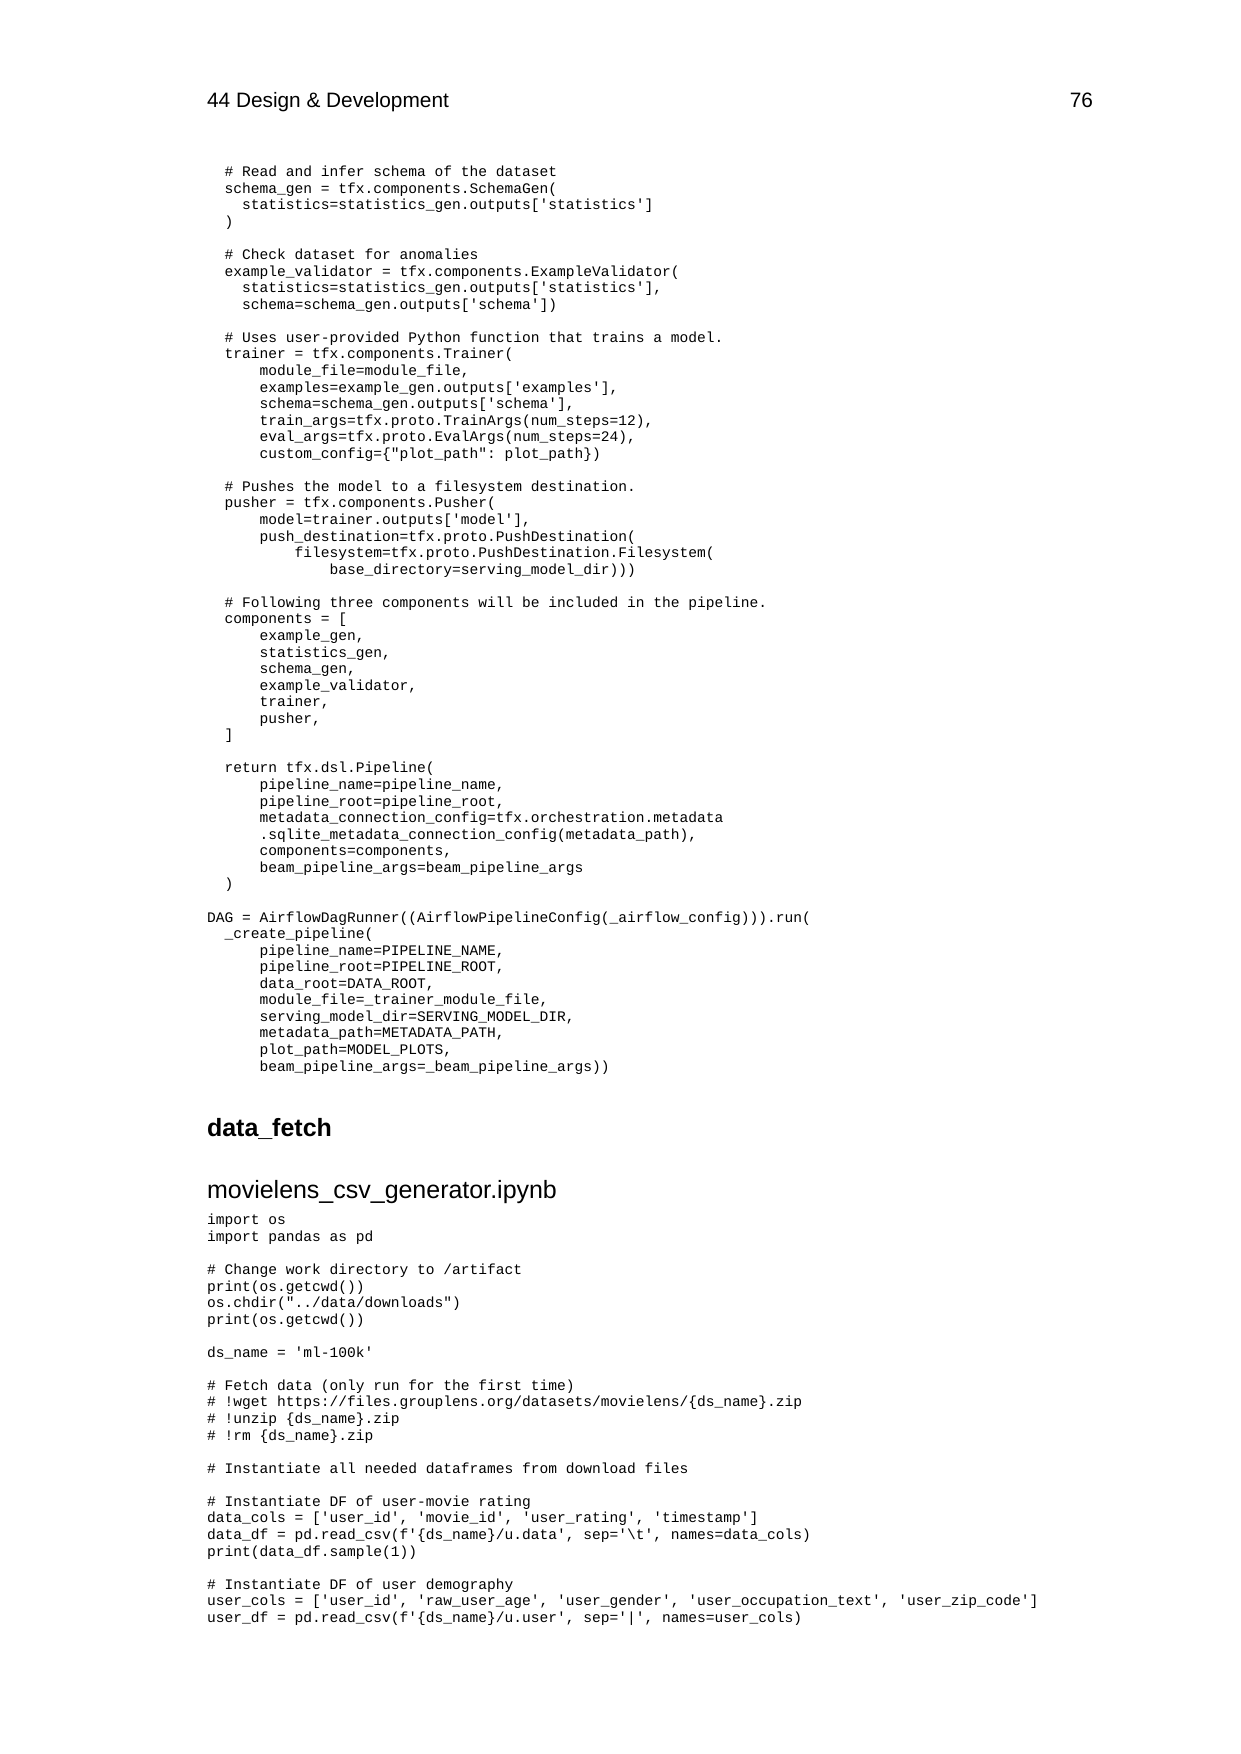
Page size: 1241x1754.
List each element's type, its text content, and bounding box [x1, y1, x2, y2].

text components=components, [207, 843, 1092, 860]
text print(data_df.sample(1)) [207, 1544, 1092, 1560]
text # Check dataset for anomalies [207, 247, 1092, 264]
text # Change work directory to /artifact [207, 1262, 1092, 1279]
text custom_config={"plot_path": plot_path}) [207, 446, 1092, 463]
subtitle data_fetch [207, 1113, 1092, 1142]
text ds_name = 'ml-100k' [207, 1345, 1092, 1362]
text statistics=statistics_gen.outputs['statistics'] [207, 198, 1092, 214]
text statistics=statistics_gen.outputs['statistics'], [207, 280, 1092, 297]
text base_directory=serving_model_dir))) [207, 562, 1092, 578]
text schema_gen, [207, 661, 1092, 678]
text # Instantiate DF of user-movie rating [207, 1494, 1092, 1511]
text _create_pipeline( [207, 926, 1092, 943]
text os.chdir("../data/downloads") [207, 1295, 1092, 1312]
text # Read and infer schema of the dataset [207, 164, 1092, 181]
text eval_args=tfx.proto.EvalArgs(num_steps=24), [207, 429, 1092, 446]
text components = [ [207, 612, 1092, 628]
text user_cols = ['user_id', 'raw_user_age', 'user_gender', 'user_occupation_text', 'user_zip_code'] [207, 1593, 1092, 1610]
text serving_model_dir=SERVING_MODEL_DIR, [207, 1009, 1092, 1026]
text example_gen, [207, 628, 1092, 645]
text pipeline_root=PIPELINE_ROOT, [207, 959, 1092, 976]
text trainer = tfx.components.Trainer( [207, 347, 1092, 363]
text # !unzip {ds_name}.zip [207, 1411, 1092, 1428]
text ) [207, 214, 1092, 231]
text # Pushes the model to a filesystem destination. [207, 479, 1092, 496]
text # Instantiate DF of user demography [207, 1577, 1092, 1593]
text pusher = tfx.components.Pusher( [207, 496, 1092, 512]
text data_cols = ['user_id', 'movie_id', 'user_rating', 'timestamp'] [207, 1511, 1092, 1527]
text trainer, [207, 694, 1092, 711]
subtitle movielens_csv_generator.ipynb [207, 1175, 1092, 1204]
text pusher, [207, 711, 1092, 728]
text plot_path=MODEL_PLOTS, [207, 1042, 1092, 1059]
text module_file=module_file, [207, 363, 1092, 380]
text pipeline_root=pipeline_root, [207, 794, 1092, 810]
text data_root=DATA_ROOT, [207, 976, 1092, 993]
text # !wget https://files.grouplens.org/datasets/movielens/{ds_name}.zip [207, 1395, 1092, 1411]
text pipeline_name=PIPELINE_NAME, [207, 943, 1092, 959]
text metadata_path=METADATA_PATH, [207, 1026, 1092, 1042]
text push_destination=tfx.proto.PushDestination( [207, 529, 1092, 545]
text schema=schema_gen.outputs['schema']) [207, 297, 1092, 313]
text beam_pipeline_args=_beam_pipeline_args)) [207, 1059, 1092, 1075]
text DAG = AirflowDagRunner((AirflowPipelineConfig(_airflow_config))).run( [207, 910, 1092, 926]
text ] [207, 728, 1092, 744]
text # Uses user-provided Python function that trains a model. [207, 330, 1092, 347]
text module_file=_trainer_module_file, [207, 993, 1092, 1009]
text schema_gen = tfx.components.SchemaGen( [207, 181, 1092, 198]
text metadata_connection_config=tfx.orchestration.metadata [207, 810, 1092, 827]
text schema=schema_gen.outputs['schema'], [207, 396, 1092, 413]
text # Instantiate all needed dataframes from download files [207, 1461, 1092, 1477]
text data_df = pd.read_csv(f'{ds_name}/u.data', sep='\t', names=data_cols) [207, 1527, 1092, 1544]
text model=trainer.outputs['model'], [207, 512, 1092, 529]
text # Following three components will be included in the pipeline. [207, 595, 1092, 612]
text ) [207, 877, 1092, 893]
text example_validator, [207, 678, 1092, 694]
text filesystem=tfx.proto.PushDestination.Filesystem( [207, 545, 1092, 562]
text user_df = pd.read_csv(f'{ds_name}/u.user', sep='|', names=user_cols) [207, 1610, 1092, 1627]
text example_validator = tfx.components.ExampleValidator( [207, 264, 1092, 280]
text train_args=tfx.proto.TrainArgs(num_steps=12), [207, 413, 1092, 429]
text return tfx.dsl.Pipeline( [207, 761, 1092, 777]
text # Fetch data (only run for the first time) [207, 1378, 1092, 1395]
text examples=example_gen.outputs['examples'], [207, 380, 1092, 396]
text # !rm {ds_name}.zip [207, 1428, 1092, 1444]
text beam_pipeline_args=beam_pipeline_args [207, 860, 1092, 877]
text import pandas as pd [207, 1229, 1092, 1246]
text .sqlite_metadata_connection_config(metadata_path), [207, 827, 1092, 843]
text print(os.getcwd()) [207, 1279, 1092, 1295]
text print(os.getcwd()) [207, 1312, 1092, 1328]
text import os [207, 1212, 1092, 1229]
text statistics_gen, [207, 645, 1092, 661]
text pipeline_name=pipeline_name, [207, 777, 1092, 794]
